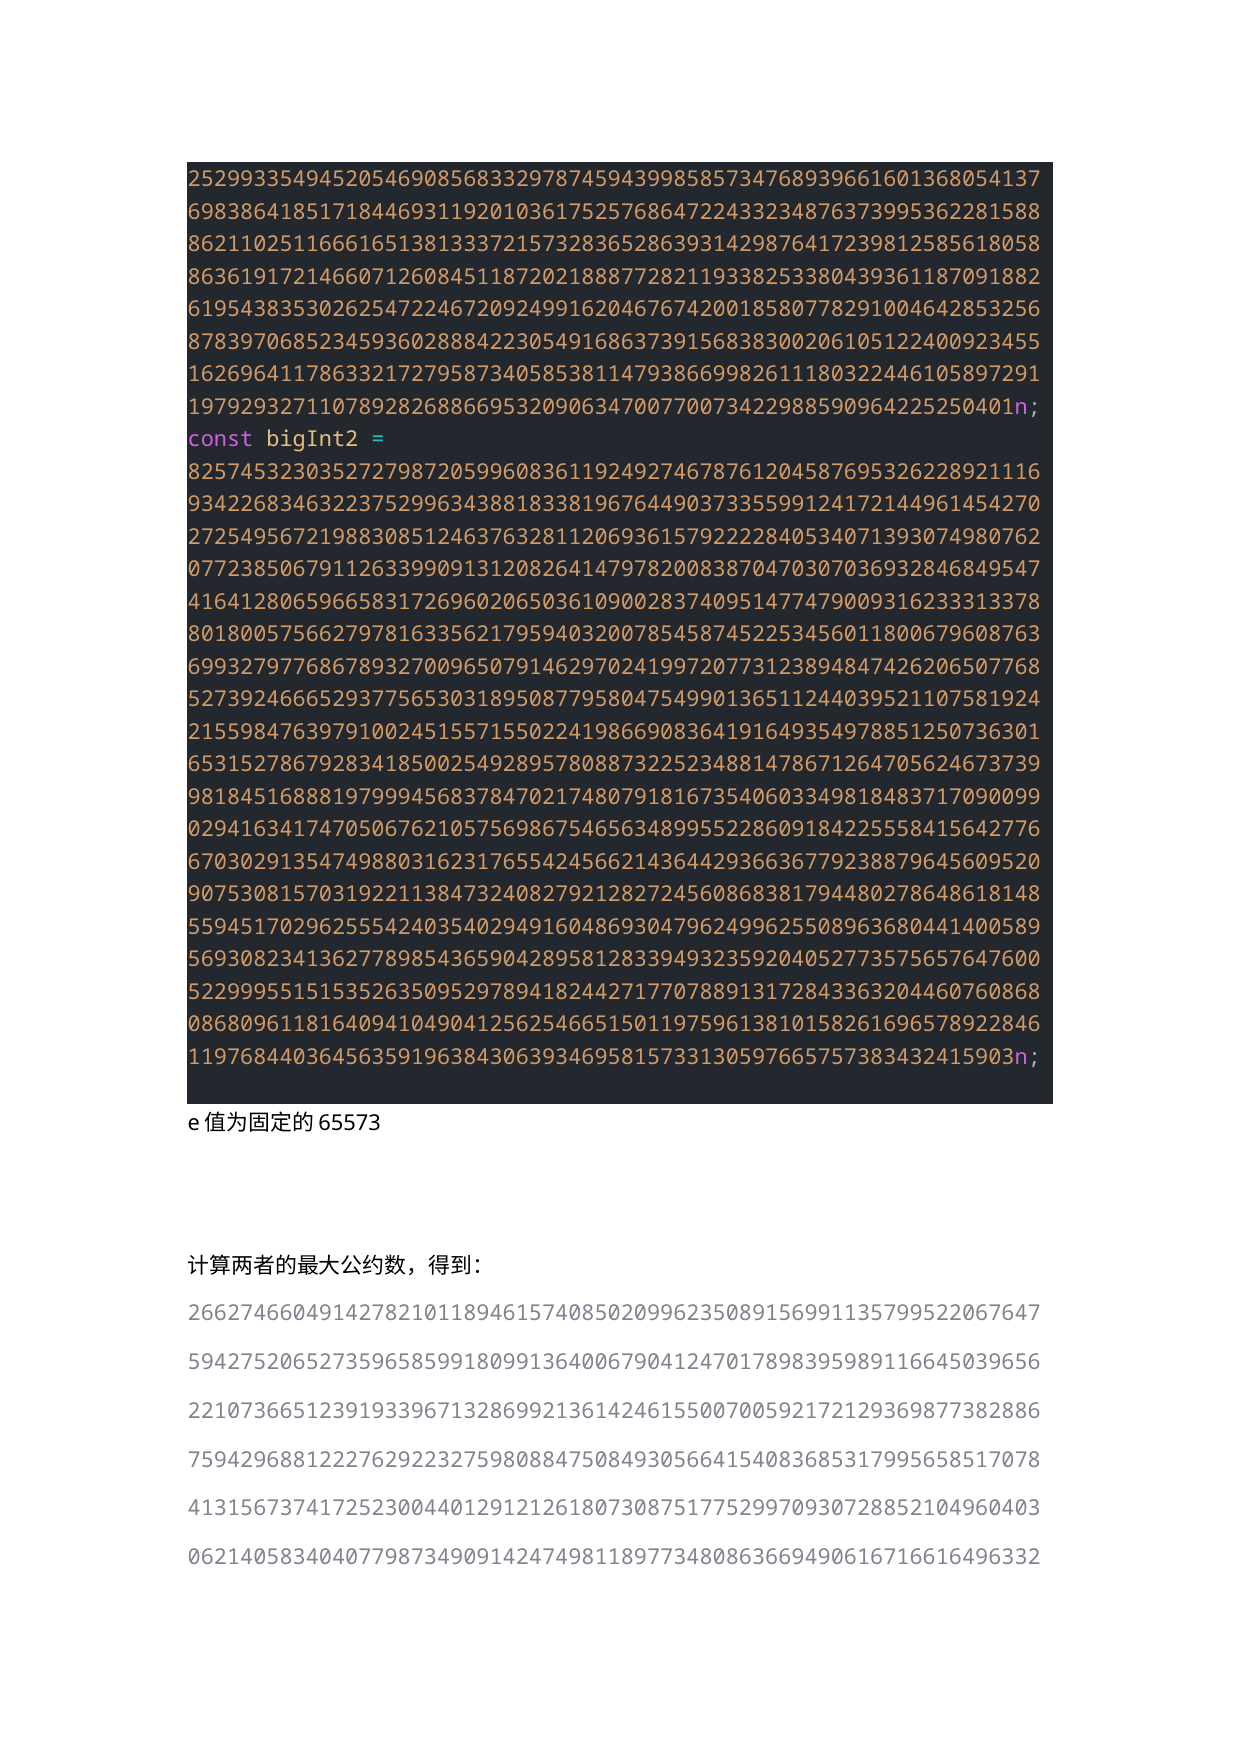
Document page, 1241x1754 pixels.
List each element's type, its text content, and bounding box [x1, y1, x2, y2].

text const bigInt2 = 825745323035272798720599608361192492746787612045876953262289211169342268346322375299634388183381967644903733559912417214496145427027254956721988308512463763281120693615792222840534071393074980762077238506791126339909131208264147978200838704703070369328468495474164128065966583172696020650361090028374095147747900931623331337880180057566279781633562179594032007854587452253456011800679608763699327977686789327009650791462970241997207731238948474262065077685273924666529377565303189508779580475499013651124403952110758192421559847639791002451557155022419866908364191649354978851250736301653152786792834185002549289578088732252348814786712647056246737399818451688819799945683784702174807918167354060334981848371709009902941634174705067621057569867546563489955228609184225558415642776670302913547498803162317655424566214364429366367792388796456095209075308157031922113847324082792128272456086838179448027864861814855945170296255542403540294916048693047962499625508963680441400589569308234136277898543659042895812833949323592040527735756576476005229995515153526350952978941824427177078891317284336320446076086808680961181640941049041256254665150119759613810158261696578922846119768440364563591963843063934695815733130597665757383432415903n; [187, 422, 1053, 1072]
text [187, 1296, 1053, 1572]
text e值为固定的65573 [187, 1104, 1053, 1137]
text 计算两者的最大公约数，得到： [187, 1248, 1053, 1280]
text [187, 162, 1053, 422]
